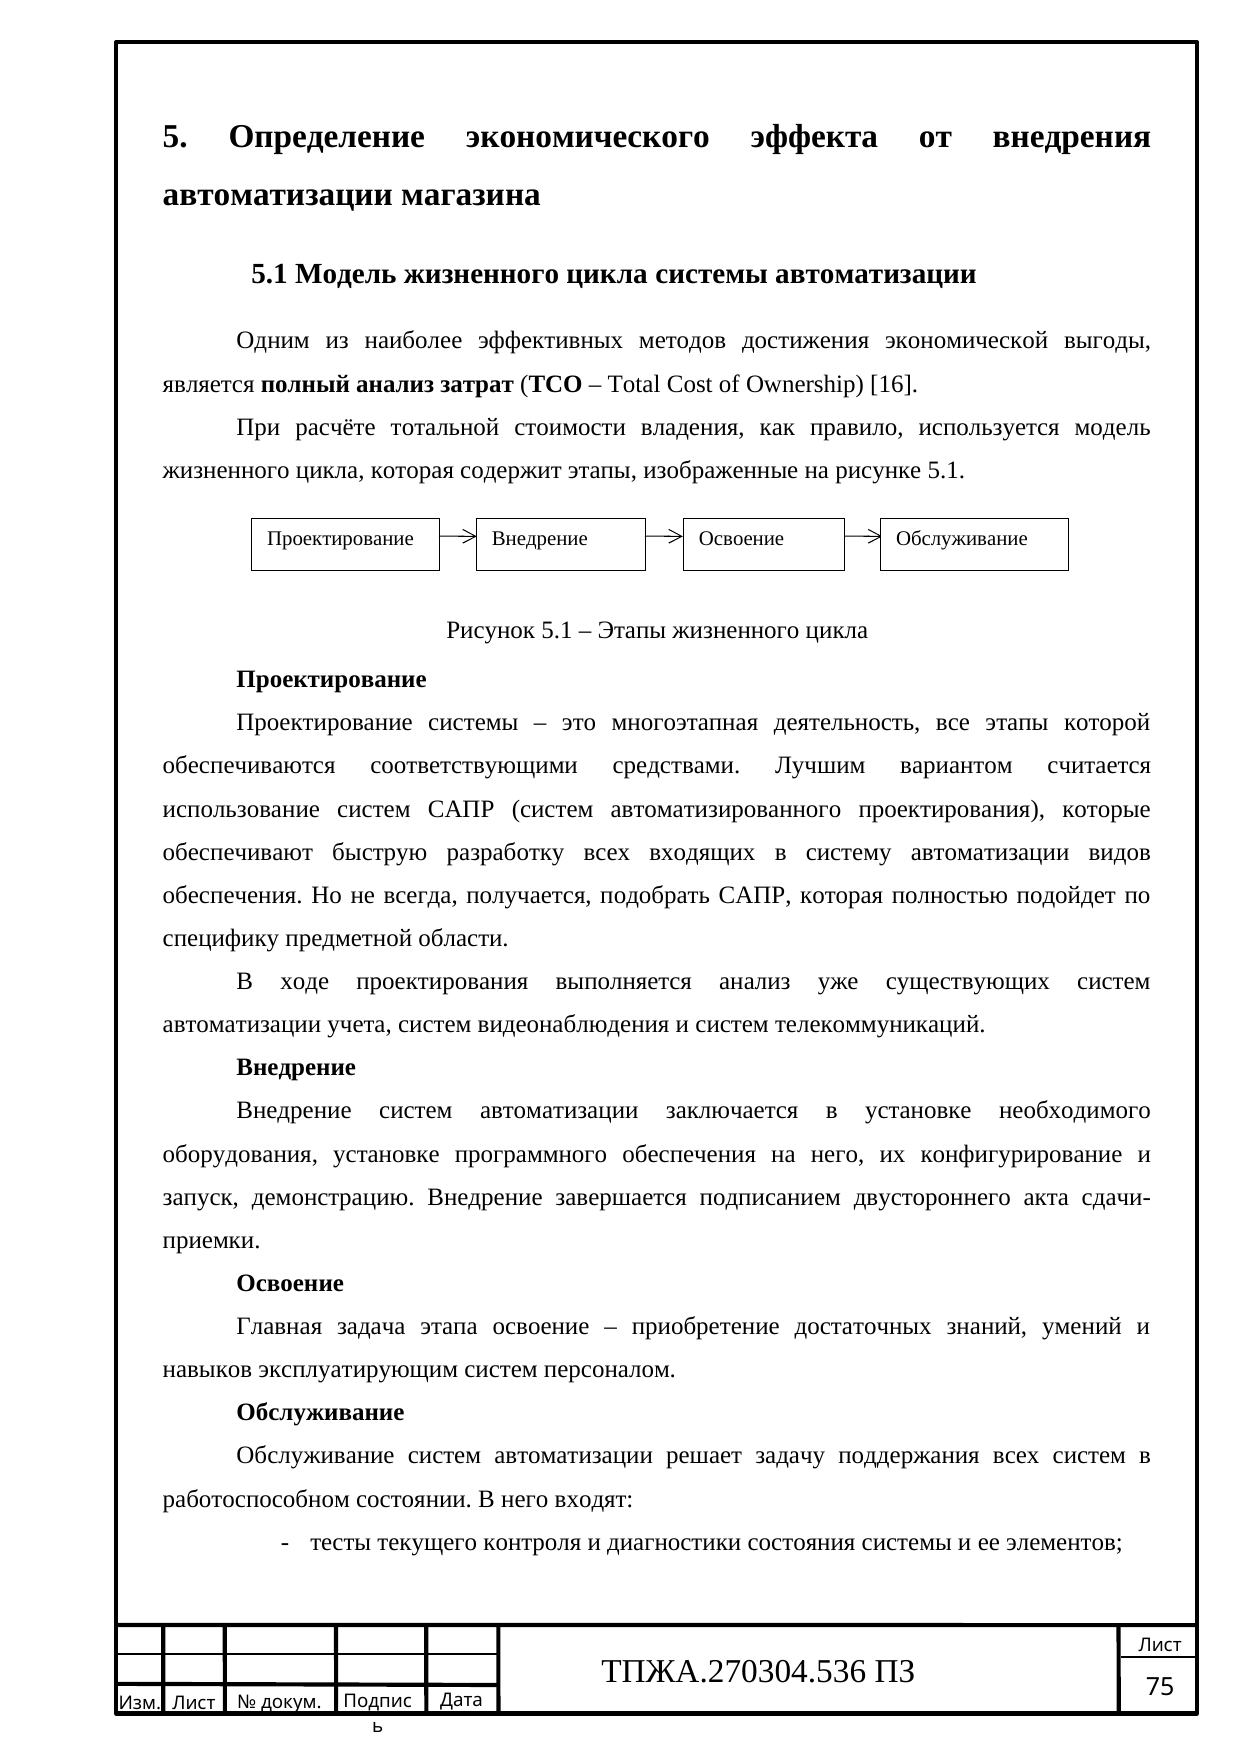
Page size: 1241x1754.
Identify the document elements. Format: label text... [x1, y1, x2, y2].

subtitle 5. Определение экономического эффекта от внедрения автоматизации магазина [162, 117, 1152, 212]
text Внедрение систем автоматизации заключается в установке необходимого оборудования, установке программного обеспечения на него, их конфигурирование и запуск, демонстрацию. Внедрение завершается подписанием двустороннего акта сдачи-приемки. [162, 1096, 1152, 1254]
text Главная задача этапа освоение – приобретение достаточных знаний, умений и навыков эксплуатирующим систем персоналом. [162, 1311, 1152, 1383]
text В ходе проектирования выполняется анализ уже существующих систем автоматизации учета, систем видеонаблюдения и систем телекоммуникаций. [162, 966, 1152, 1038]
list тесты текущего контроля и диагностики состояния системы и ее элементов; [281, 1527, 1152, 1556]
text Одним из наиболее эффективных методов достижения экономической выгоды, является полный анализ затрат (TCO – Total Cost of Ownership) [16]. [162, 326, 1152, 397]
text Внедрение [162, 1052, 1152, 1081]
text Обслуживание систем автоматизации решает задачу поддержания всех систем в работоспособном состоянии. В него входят: [162, 1441, 1152, 1512]
text Проектирование системы – это многоэтапная деятельность, все этапы которой обеспечиваются соответствующими средствами. Лучшим вариантом считается использование систем САПР (систем автоматизированного проектирования), которые обеспечивают быструю разработку всех входящих в систему автоматизации видов обеспечения. Но не всегда, получается, подобрать САПР, которая полностью подойдет по специфику предметной области. [162, 707, 1152, 952]
text При расчёте тотальной стоимости владения, как правило, используется модель жизненного цикла, которая содержит этапы, изображенные на рисунке 5.1. [162, 412, 1152, 484]
text Рисунок 5.1 – Этапы жизненного цикла [162, 615, 1152, 643]
text Обслуживание [162, 1397, 1152, 1426]
text Проектирование [162, 664, 1152, 693]
text Освоение [162, 1268, 1152, 1297]
subtitle 5.1 Модель жизненного цикла системы автоматизации [162, 257, 1152, 290]
